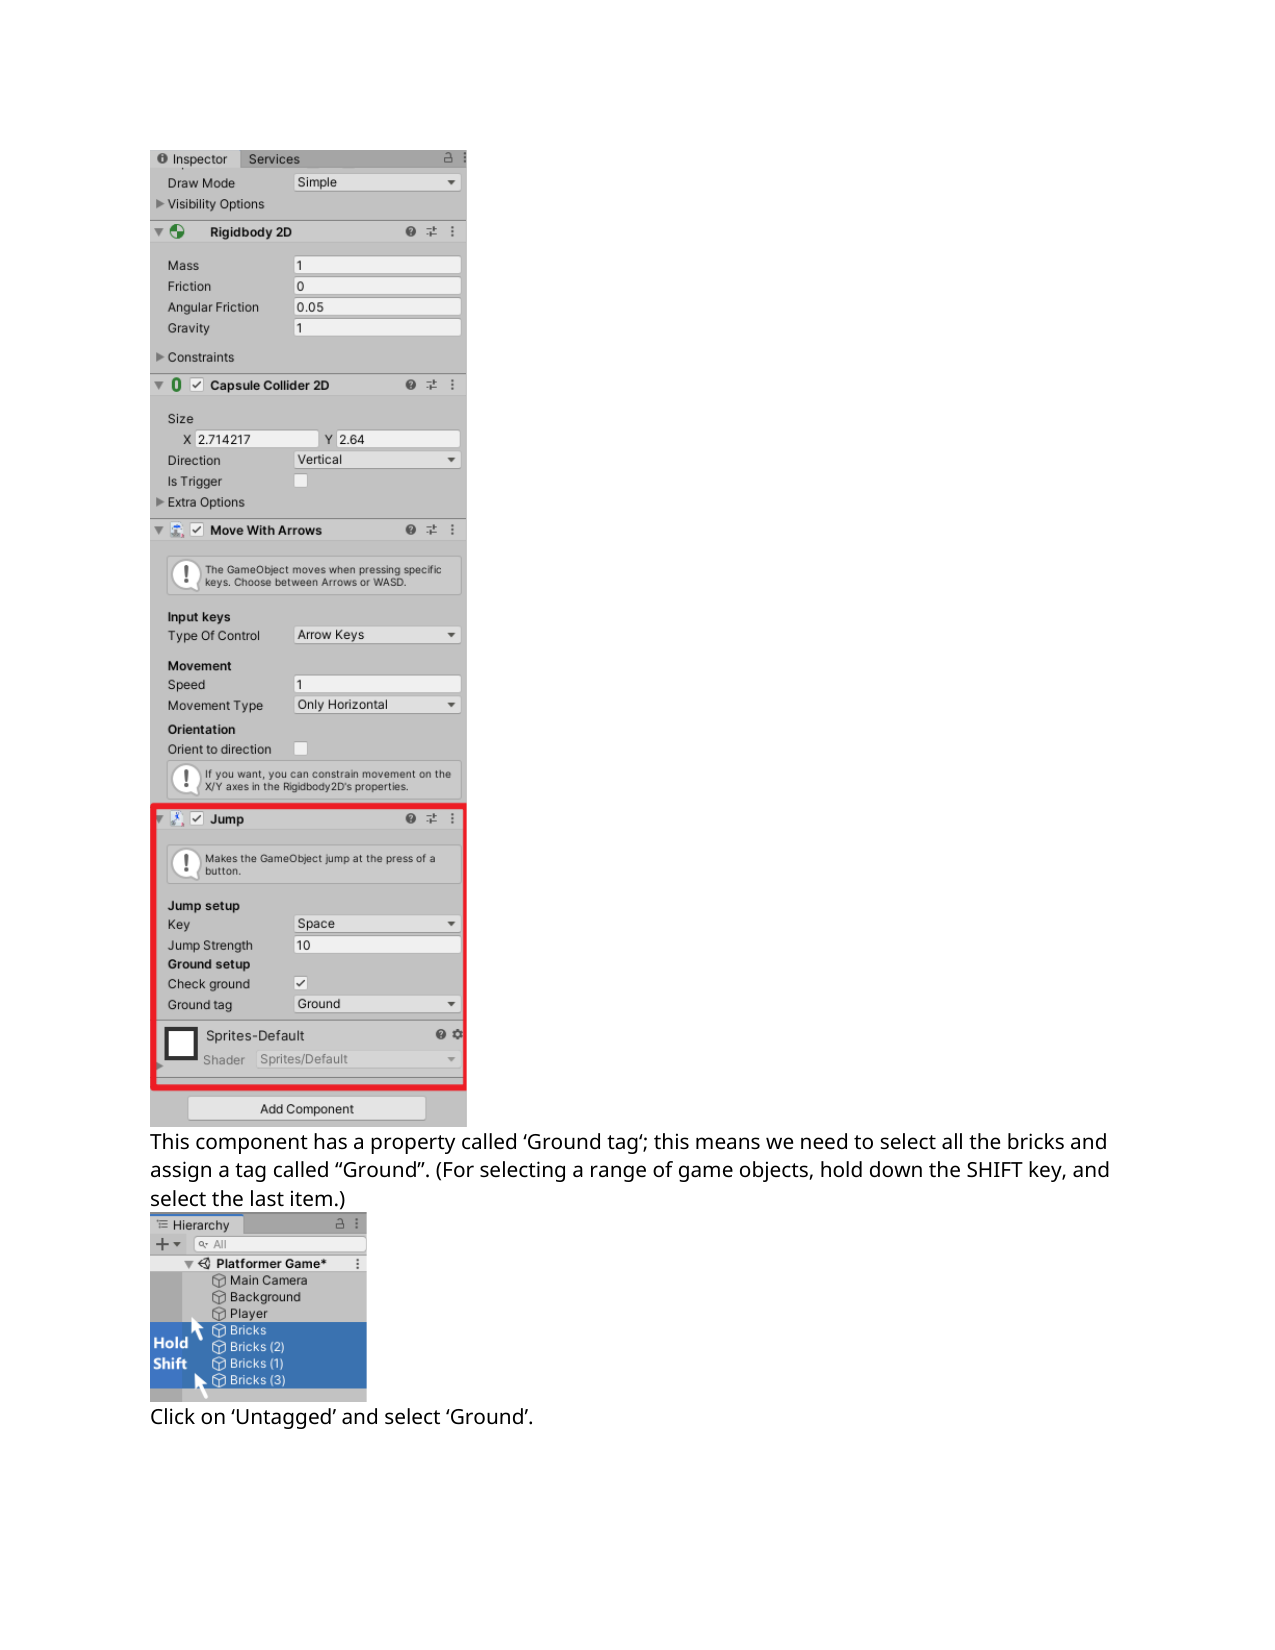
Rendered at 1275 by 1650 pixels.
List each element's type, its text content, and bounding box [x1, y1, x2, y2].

picture [150, 150, 467, 1127]
picture [150, 1212, 367, 1402]
text This component has a property called ‘Ground tag‘; this means we need to select all the bricks and assign a tag called “Ground”. (For selecting a range of game objects, hold down the SHIFT key, and select the last item.) [150, 1127, 1125, 1212]
text Click on ‘Untagged’ and select ‘Ground’. [150, 1402, 1125, 1430]
